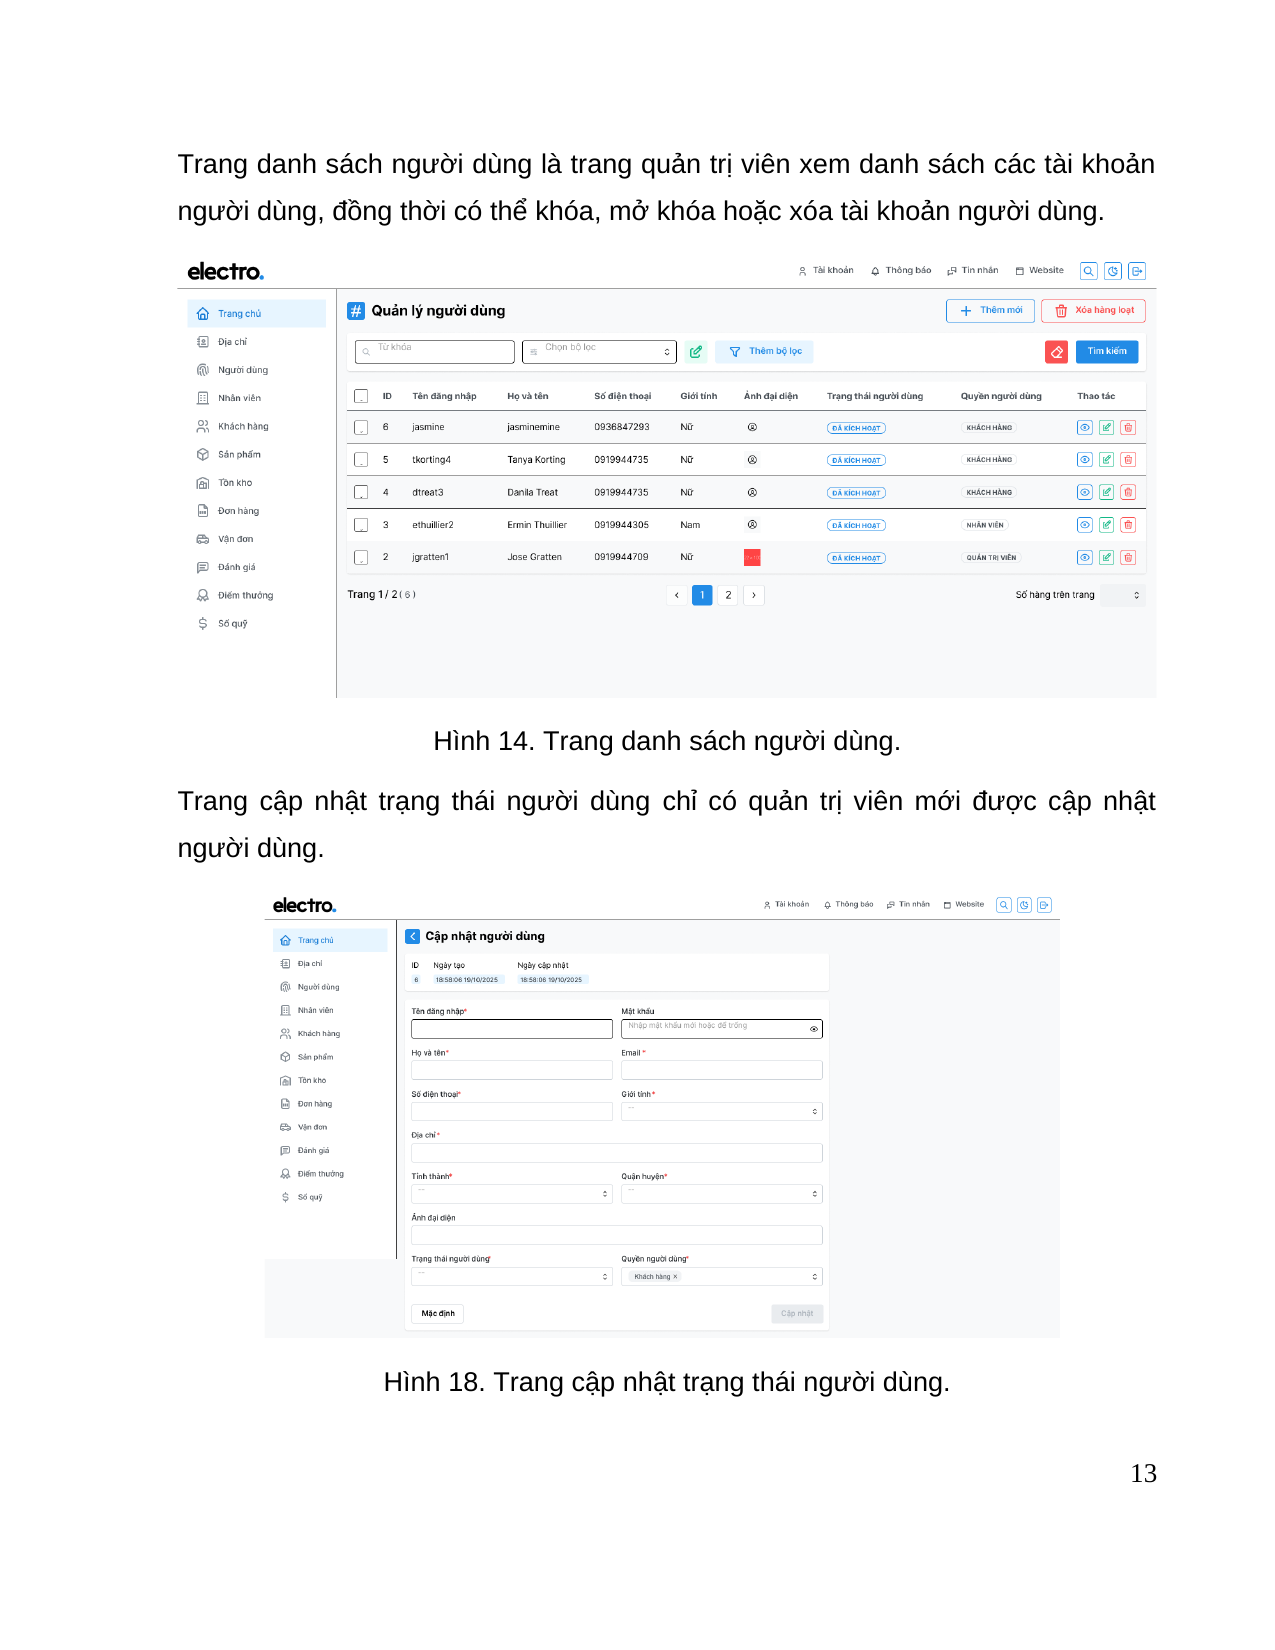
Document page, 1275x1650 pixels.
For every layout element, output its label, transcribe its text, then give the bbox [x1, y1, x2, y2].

text Hình 14. Trang danh sách người dùng. [177, 725, 1157, 757]
text Hình 18. Trang cập nhật trạng thái người dùng. [177, 1366, 1157, 1397]
picture [264, 891, 1070, 1338]
text Trang danh sách người dùng là trang quản trị viên xem danh sách các tài khoản người dùng, đồng thời có thể khóa, mở khóa hoặc xóa tài khoản người dùng. [177, 148, 1157, 226]
picture [177, 253, 1158, 698]
text Trang cập nhật trạng thái người dùng chỉ có quản trị viên mới được cập nhật người dùng. [177, 785, 1157, 863]
